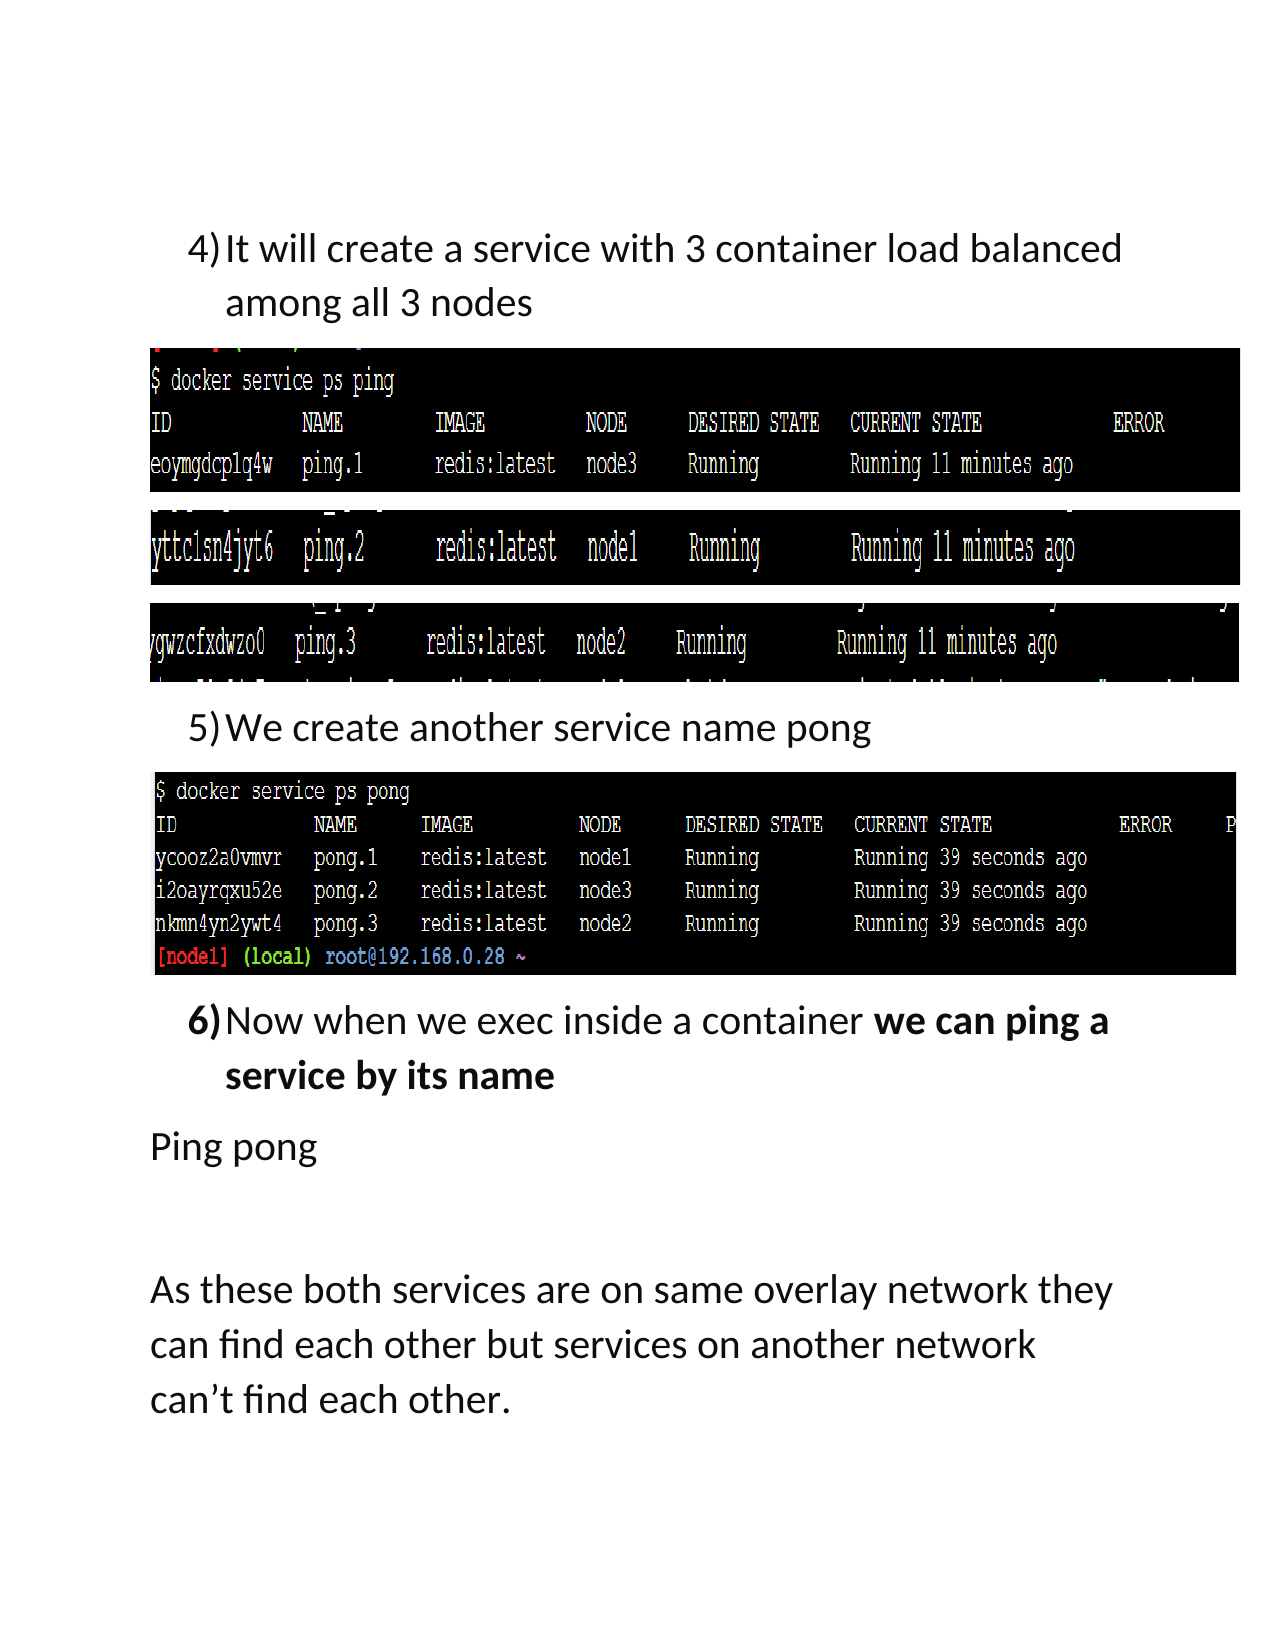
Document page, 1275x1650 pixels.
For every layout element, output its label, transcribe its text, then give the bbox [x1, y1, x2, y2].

text Ping pong [150, 1120, 1125, 1171]
picture [150, 772, 1237, 975]
list We create another service name pong [187, 701, 1125, 752]
list It will create a service with 3 container load balanced among all 3 nodes [187, 222, 1125, 327]
text As these both services are on same overlay network they can find each other but services on another network can’t find each other. [150, 1263, 1125, 1424]
picture [150, 348, 1241, 492]
picture [150, 510, 1241, 585]
picture [150, 603, 1239, 682]
list Now when we exec inside a container we can ping a service by its name [187, 994, 1125, 1099]
